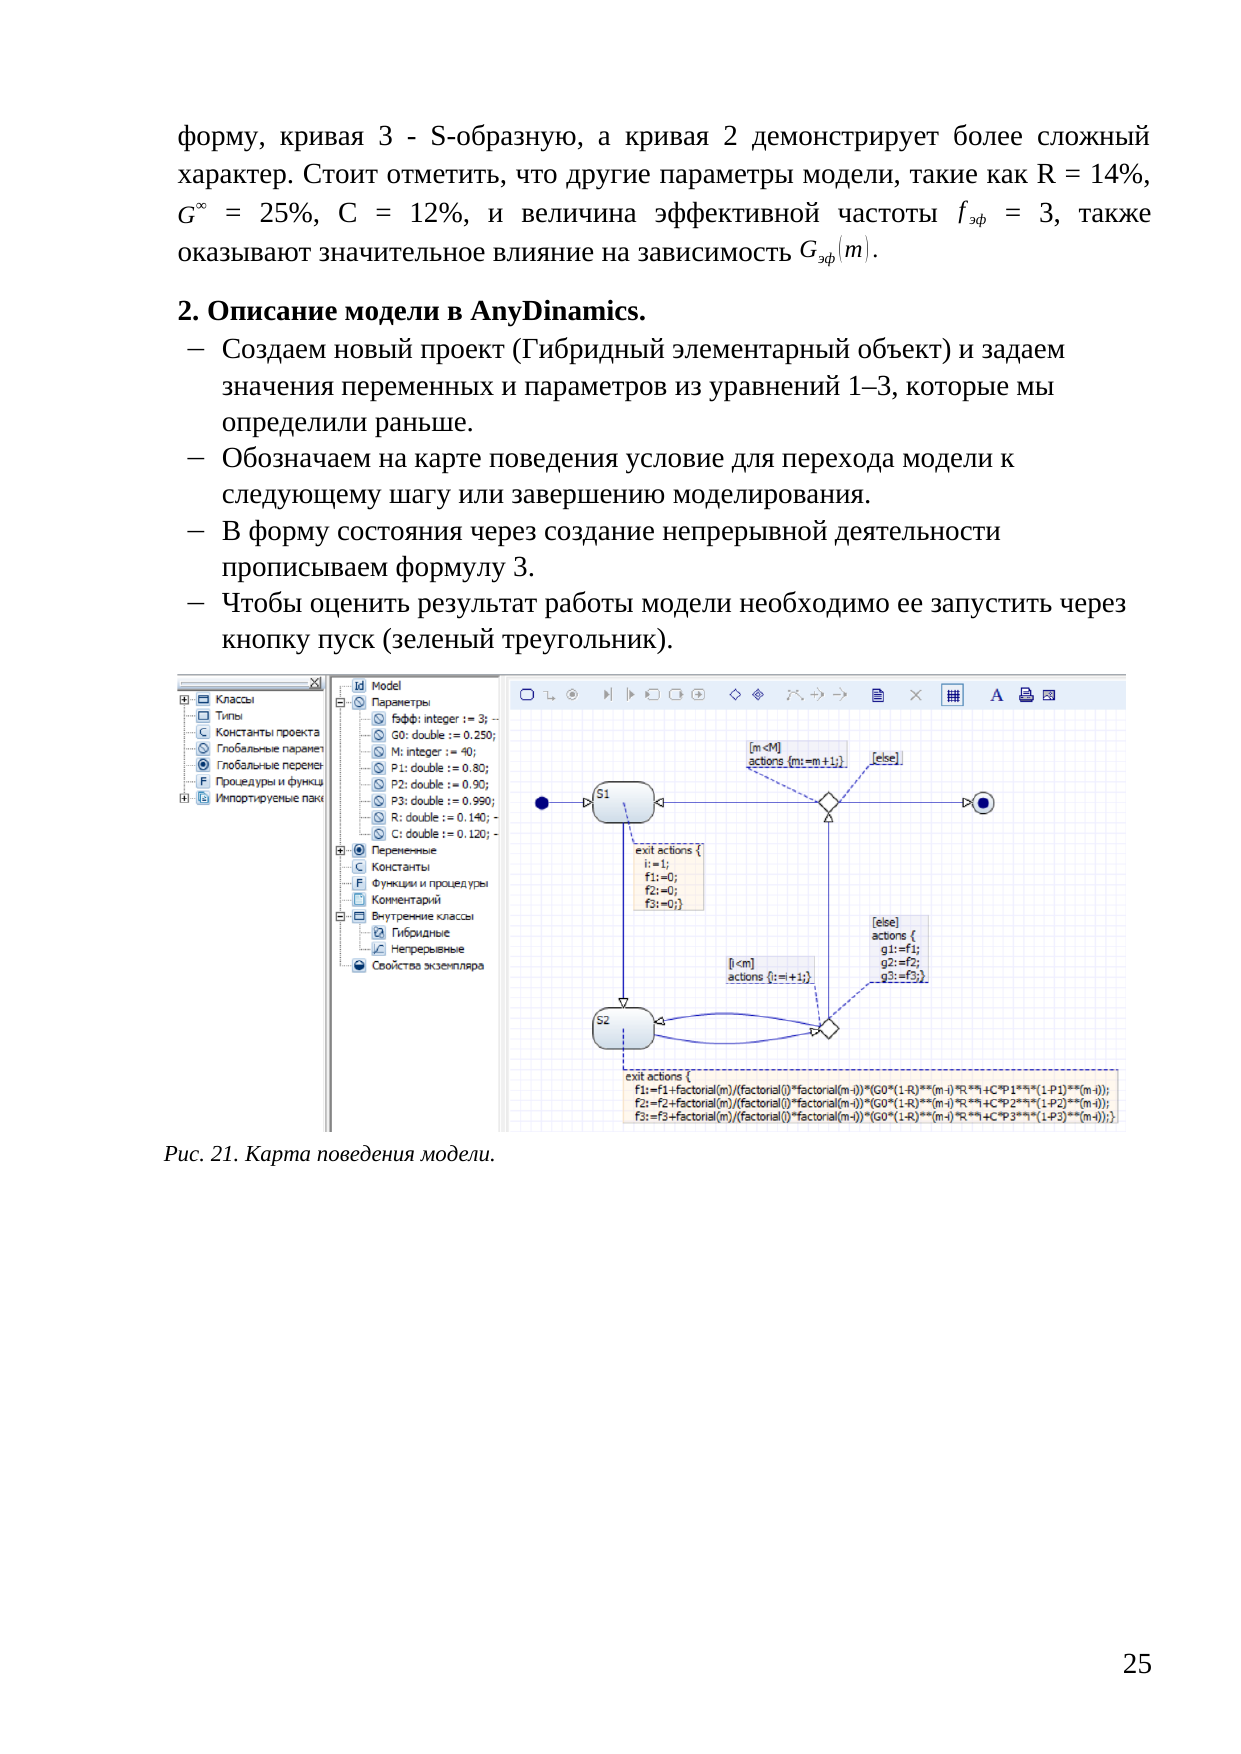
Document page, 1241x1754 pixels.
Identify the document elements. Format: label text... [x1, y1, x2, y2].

picture [177, 674, 1126, 1132]
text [177, 118, 1152, 267]
subtitle Описание модели в AnyDinamics. [177, 293, 1152, 327]
list Создаем новый проект (Гибридный элементарный объект) и задаем значения переменных и параметров из уравнений 1–3, которые мы определили раньше. [184, 332, 1152, 438]
list Чтобы оценить результат работы модели необходимо ее запустить через кнопку пуск (зеленый треугольник). [184, 585, 1152, 655]
list Обозначаем на карте поведения условие для перехода модели к следующему шагу или завершению моделирования. [184, 440, 1152, 510]
list В форму состояния через создание непрерывной деятельности прописываем формулу 3. [184, 513, 1152, 582]
